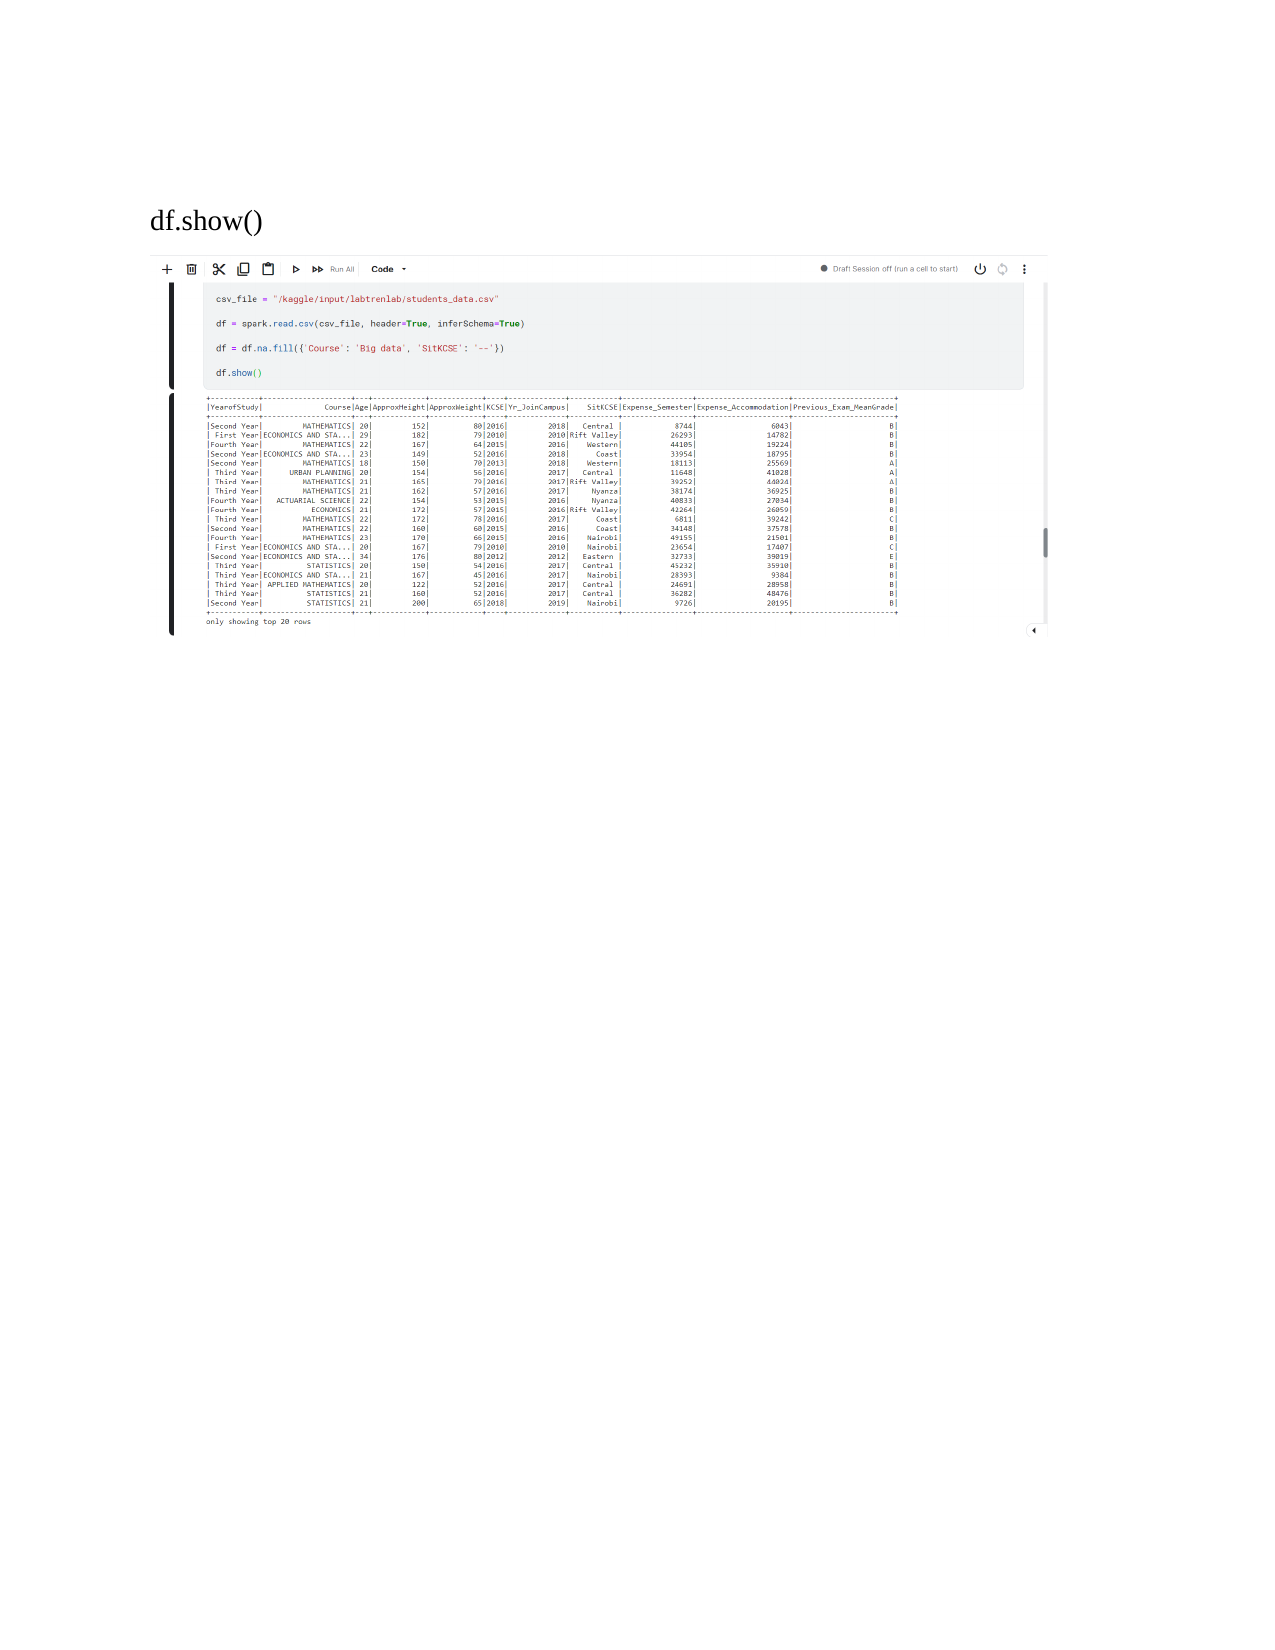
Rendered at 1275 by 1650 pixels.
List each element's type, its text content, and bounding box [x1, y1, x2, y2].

text df.show() [150, 203, 1125, 236]
picture [150, 255, 1048, 637]
